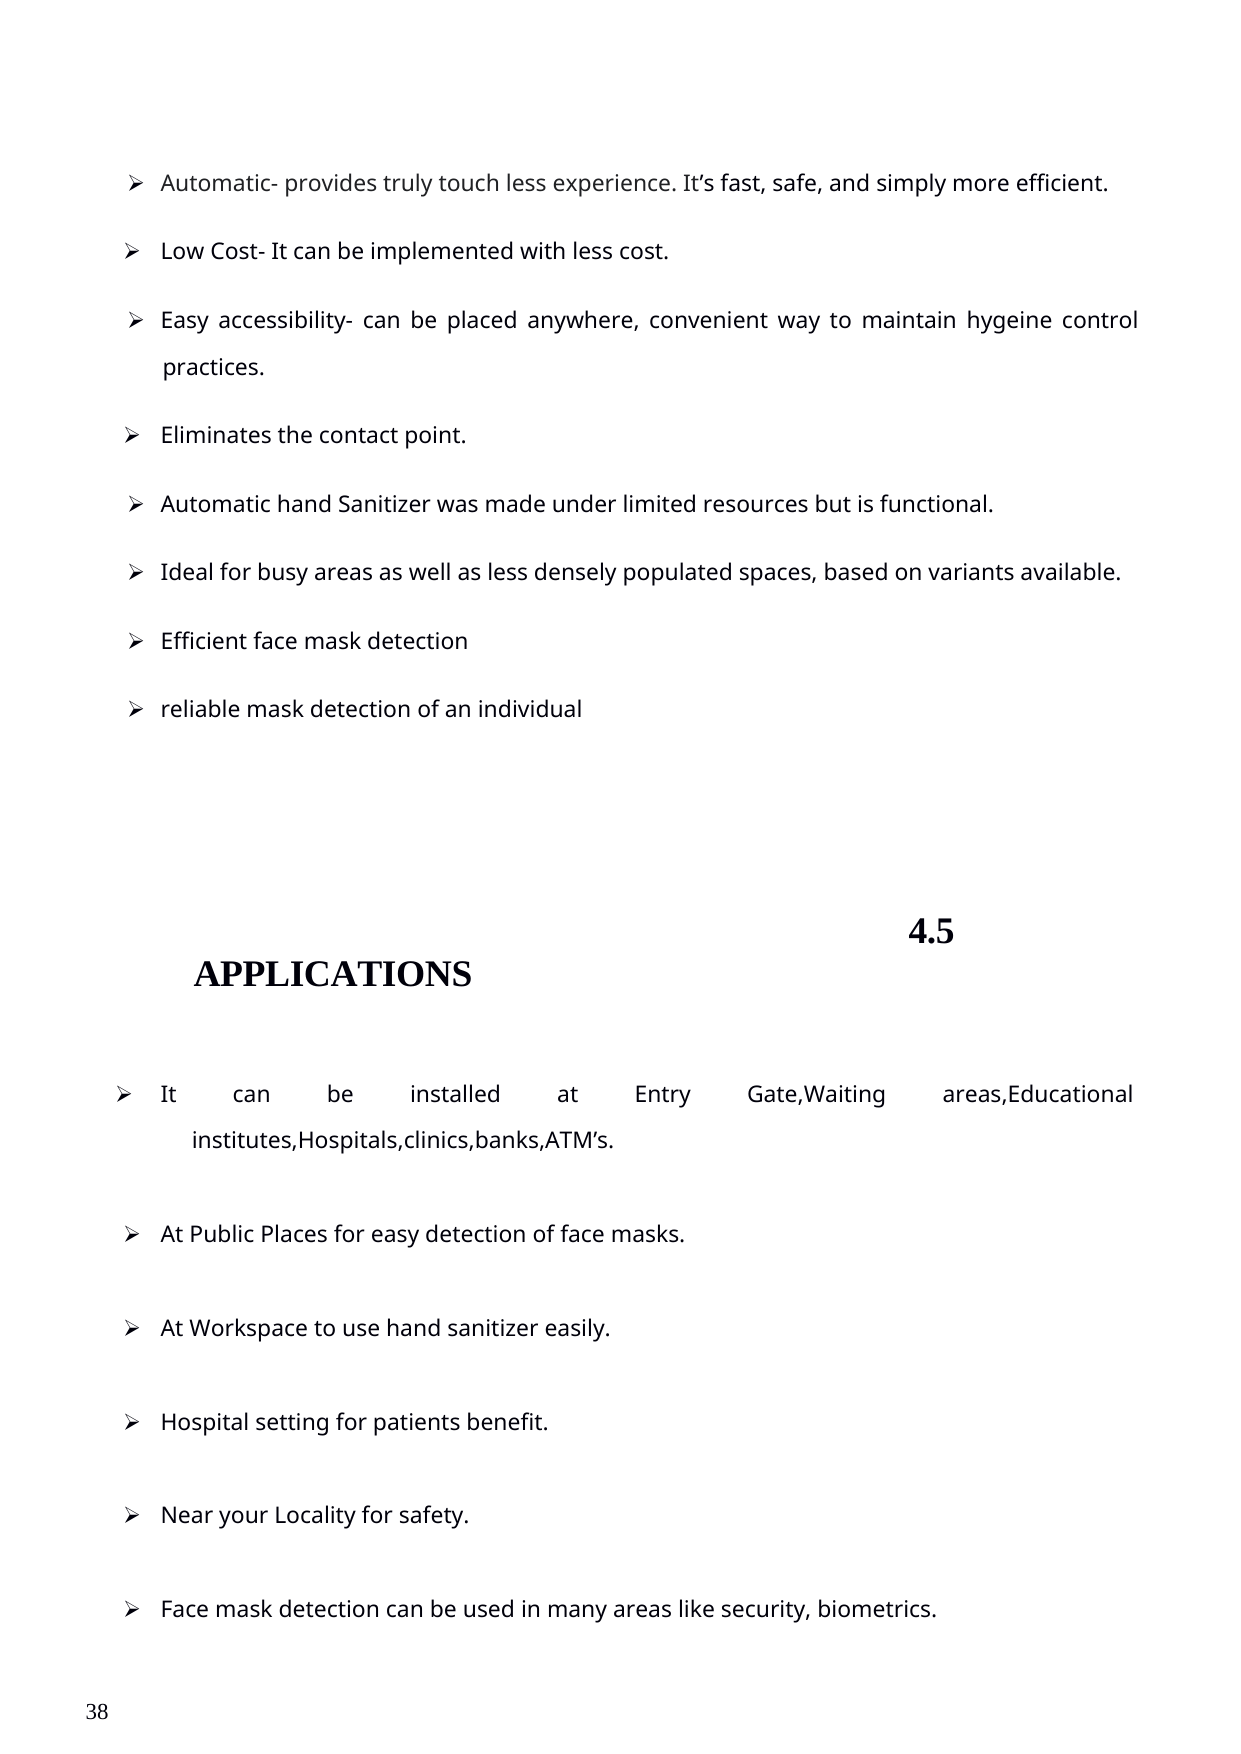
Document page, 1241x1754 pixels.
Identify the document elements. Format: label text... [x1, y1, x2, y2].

list It can be installed at Entry Gate,Waiting areas,Educational institutes,Hospitals,clinics,banks,ATM’s. [115, 1078, 1134, 1156]
list Near your Locality for safety. [123, 1499, 1163, 1531]
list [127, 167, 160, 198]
list Hospital setting for patients benefit. [123, 1406, 1163, 1437]
list Automatic hand Sanitizer was made under limited resources but is functional. [127, 488, 1139, 519]
list At Public Places for easy detection of face masks. [123, 1218, 1163, 1249]
list Face mask detection can be used in many areas like security, biometrics. [123, 1593, 1163, 1624]
list 4.5 APPLICATIONS [193, 908, 1163, 994]
list Efficient face mask detection [127, 625, 1139, 656]
list Eliminates the contact point. [123, 419, 1163, 450]
list Ideal for busy areas as well as less densely populated spaces, based on variants available. [127, 556, 1139, 587]
list reliable mask detection of an individual [127, 693, 1139, 724]
list At Workspace to use hand sanitizer easily. [123, 1312, 1163, 1343]
list Automatic- provides truly touch less experience. It’s fast, safe, and simply more efficient. [699, 167, 1139, 198]
list Low Cost- It can be implemented with less cost. [123, 235, 1163, 266]
list Easy accessibility- can be placed anywhere, convenient way to maintain hygeine control practices. [127, 304, 1139, 382]
